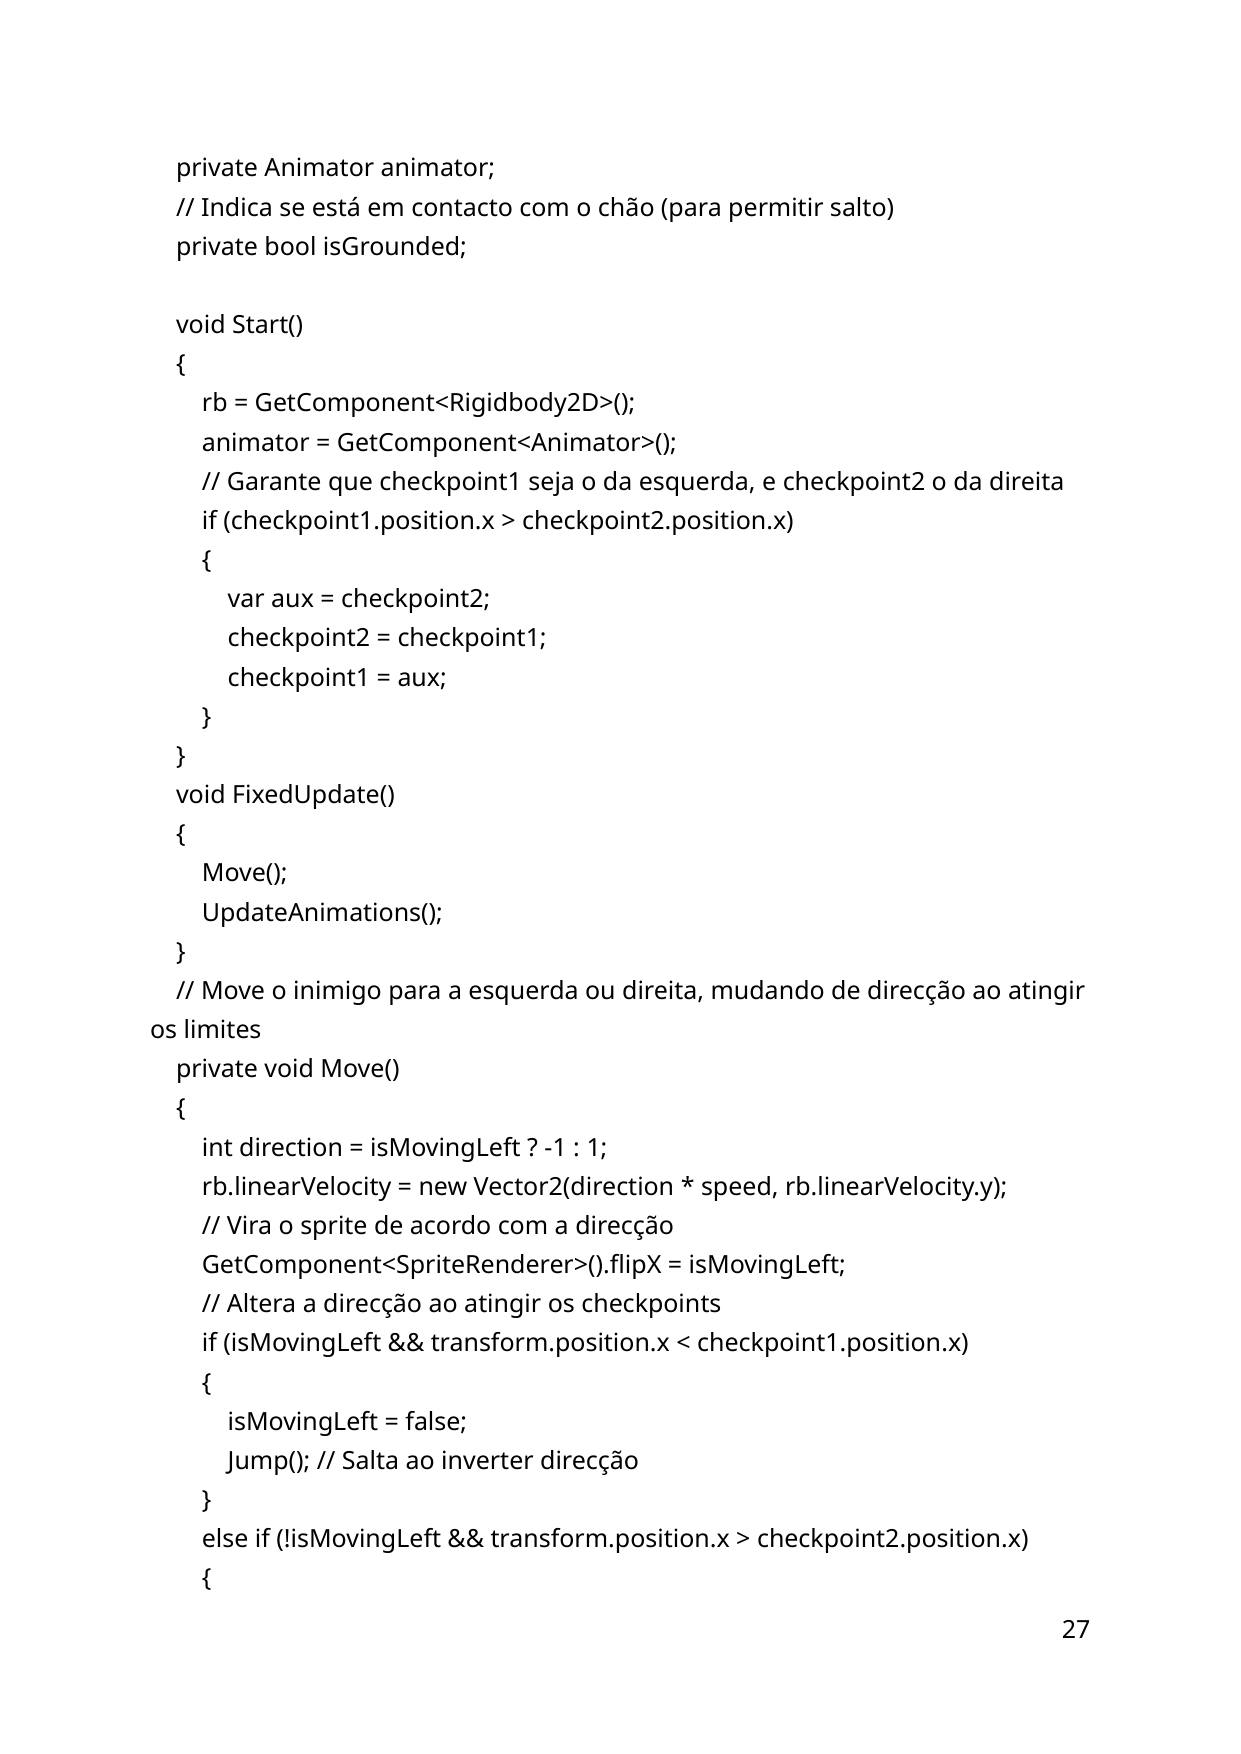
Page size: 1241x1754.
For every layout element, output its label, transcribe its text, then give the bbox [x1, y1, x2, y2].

text if (checkpoint1.position.x > checkpoint2.position.x) [150, 502, 1090, 537]
text private bool isGrounded; [150, 228, 1090, 262]
text else if (!isMovingLeft && transform.position.x > checkpoint2.position.x) [150, 1521, 1090, 1555]
text animator = GetComponent<Animator>(); [150, 424, 1090, 458]
text // Altera a direcção ao atingir os checkpoints [150, 1286, 1090, 1320]
text } [150, 933, 1090, 967]
text checkpoint2 = checkpoint1; [150, 620, 1090, 654]
text { [150, 346, 1090, 380]
text isMovingLeft = false; [150, 1403, 1090, 1437]
text GetComponent<SpriteRenderer>().flipX = isMovingLeft; [150, 1247, 1090, 1281]
text { [150, 1364, 1090, 1398]
text void Start() [150, 307, 1090, 341]
text // Garante que checkpoint1 seja o da esquerda, e checkpoint2 o da direita [150, 463, 1090, 497]
text void FixedUpdate() [150, 777, 1090, 811]
text Move(); [150, 855, 1090, 889]
text int direction = isMovingLeft ? -1 : 1; [150, 1129, 1090, 1163]
text var aux = checkpoint2; [150, 581, 1090, 615]
text private void Move() [150, 1051, 1090, 1085]
text checkpoint1 = aux; [150, 659, 1090, 693]
text } [150, 698, 1090, 732]
text { [150, 816, 1090, 850]
text } [150, 737, 1090, 772]
text UpdateAnimations(); [150, 894, 1090, 928]
text // Move o inimigo para a esquerda ou direita, mudando de direcção ao atingir os limites [150, 972, 1090, 1046]
text if (isMovingLeft && transform.position.x < checkpoint1.position.x) [150, 1325, 1090, 1359]
text rb.linearVelocity = new Vector2(direction * speed, rb.linearVelocity.y); [150, 1168, 1090, 1202]
text { [150, 1090, 1090, 1124]
text } [150, 1482, 1090, 1516]
text { [150, 542, 1090, 576]
text rb = GetComponent<Rigidbody2D>(); [150, 385, 1090, 419]
text private Animator animator; [150, 150, 1090, 184]
text Jump(); // Salta ao inverter direcção [150, 1442, 1090, 1477]
text // Vira o sprite de acordo com a direcção [150, 1207, 1090, 1242]
text { [150, 1560, 1090, 1594]
text // Indica se está em contacto com o chão (para permitir salto) [150, 189, 1090, 223]
